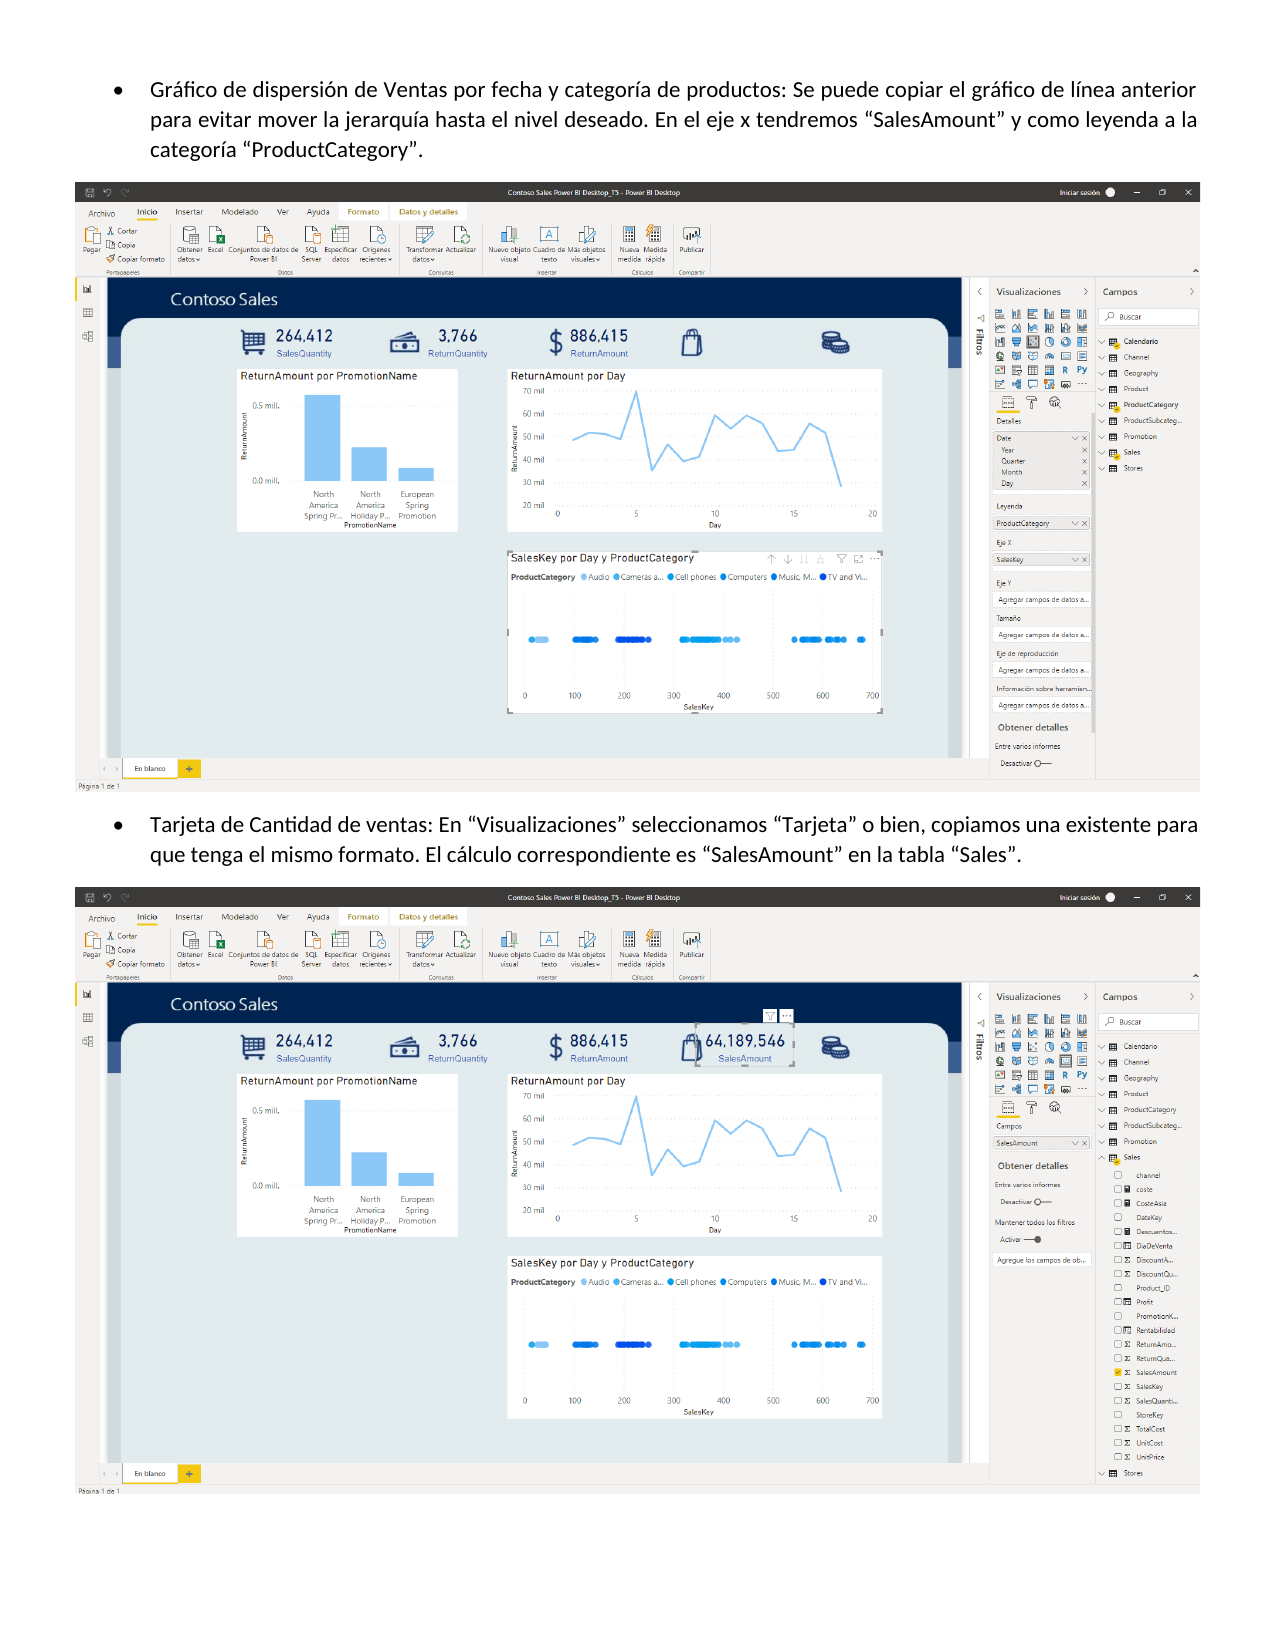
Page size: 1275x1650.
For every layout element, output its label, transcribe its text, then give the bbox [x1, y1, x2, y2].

list Gráfico de dispersión de Ventas por fecha y categoría de productos: Se puede copiar el gráfico de línea anterior para evitar mover la jerarquía hasta el nivel deseado. En el eje x tendremos “SalesAmount” y como leyenda a la categoría “ProductCategory”. [112, 75, 1200, 163]
picture [75, 887, 1200, 1494]
picture [75, 182, 1200, 792]
list Tarjeta de Cantidad de ventas: En “Visualizaciones” seleccionamos “Tarjeta” o bien, copiamos una existente para que tenga el mismo formato. El cálculo correspondiente es “SalesAmount” en la tabla “Sales”. [112, 810, 1200, 868]
